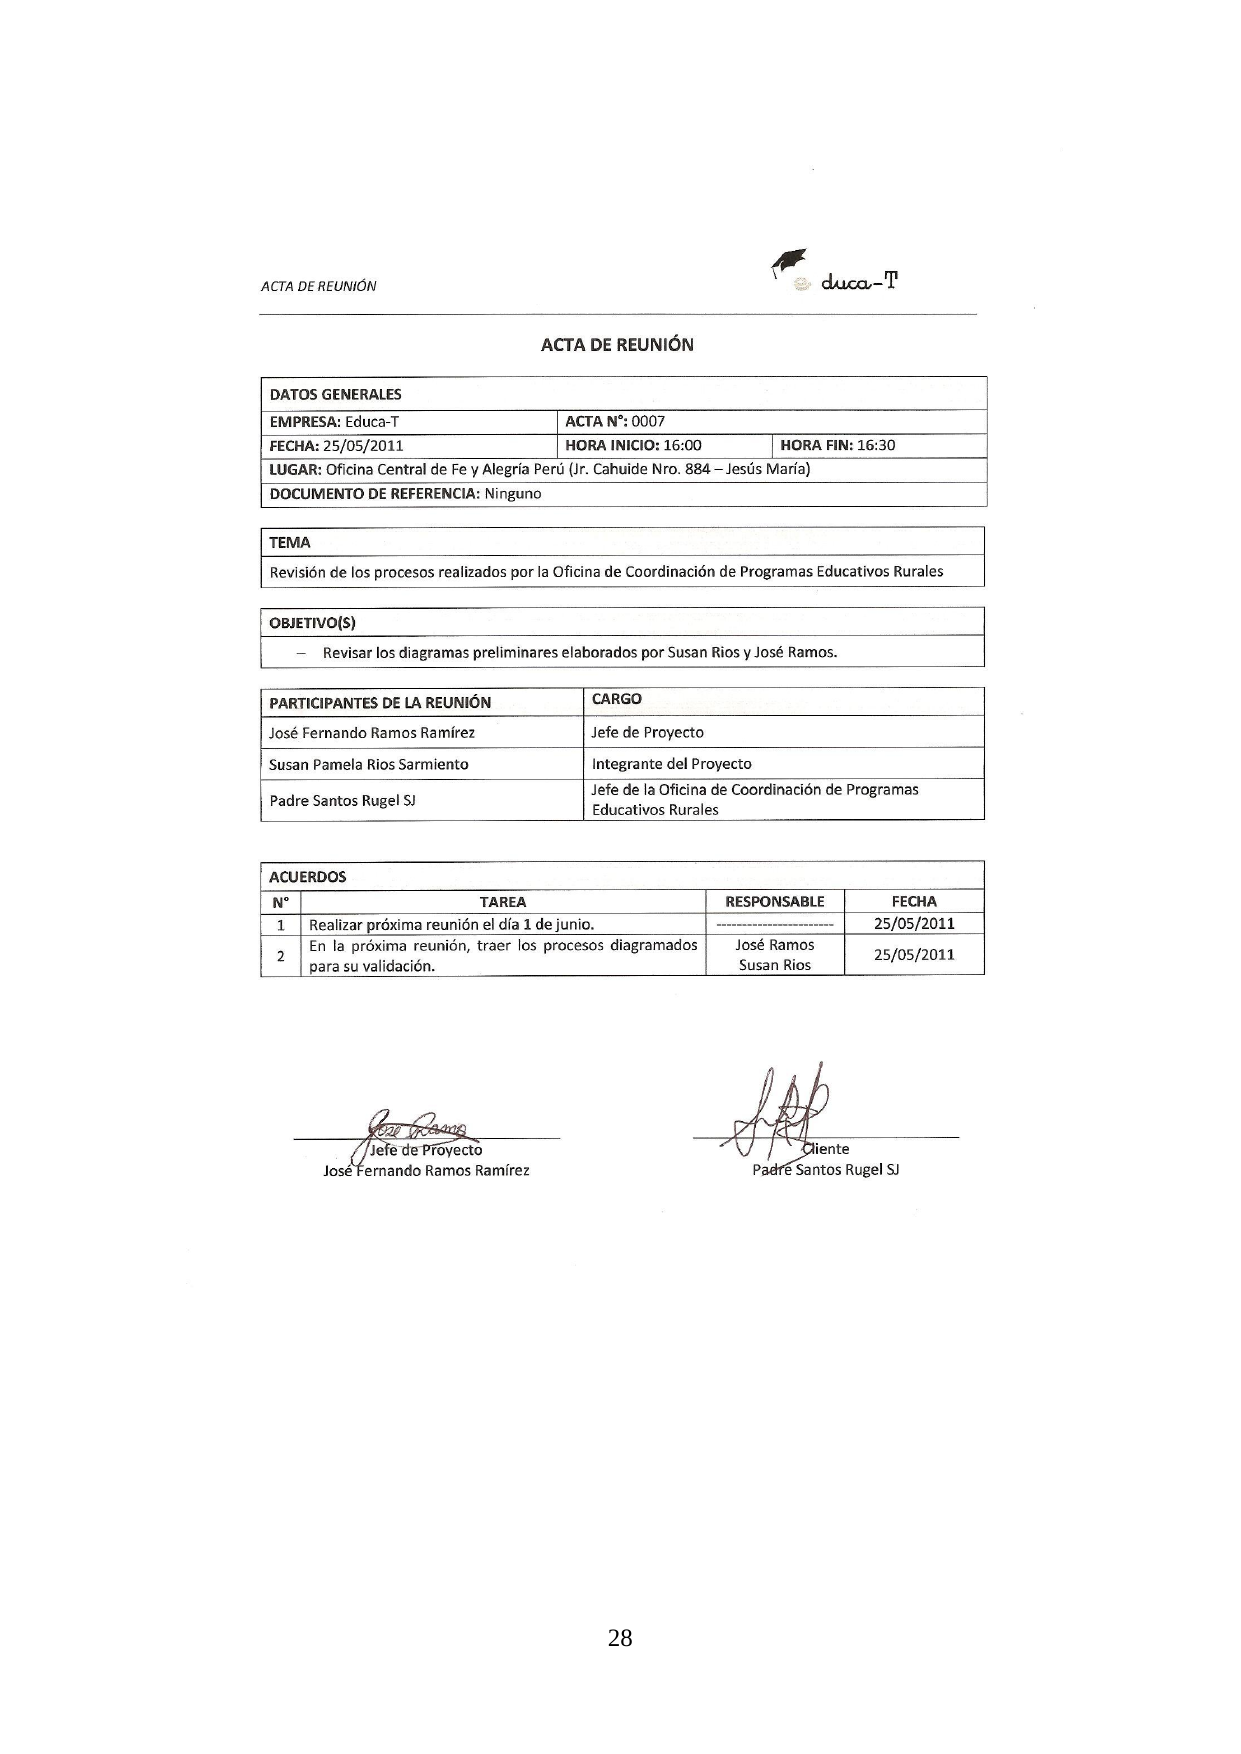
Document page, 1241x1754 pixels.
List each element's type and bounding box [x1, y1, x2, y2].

picture [177, 147, 1063, 1427]
